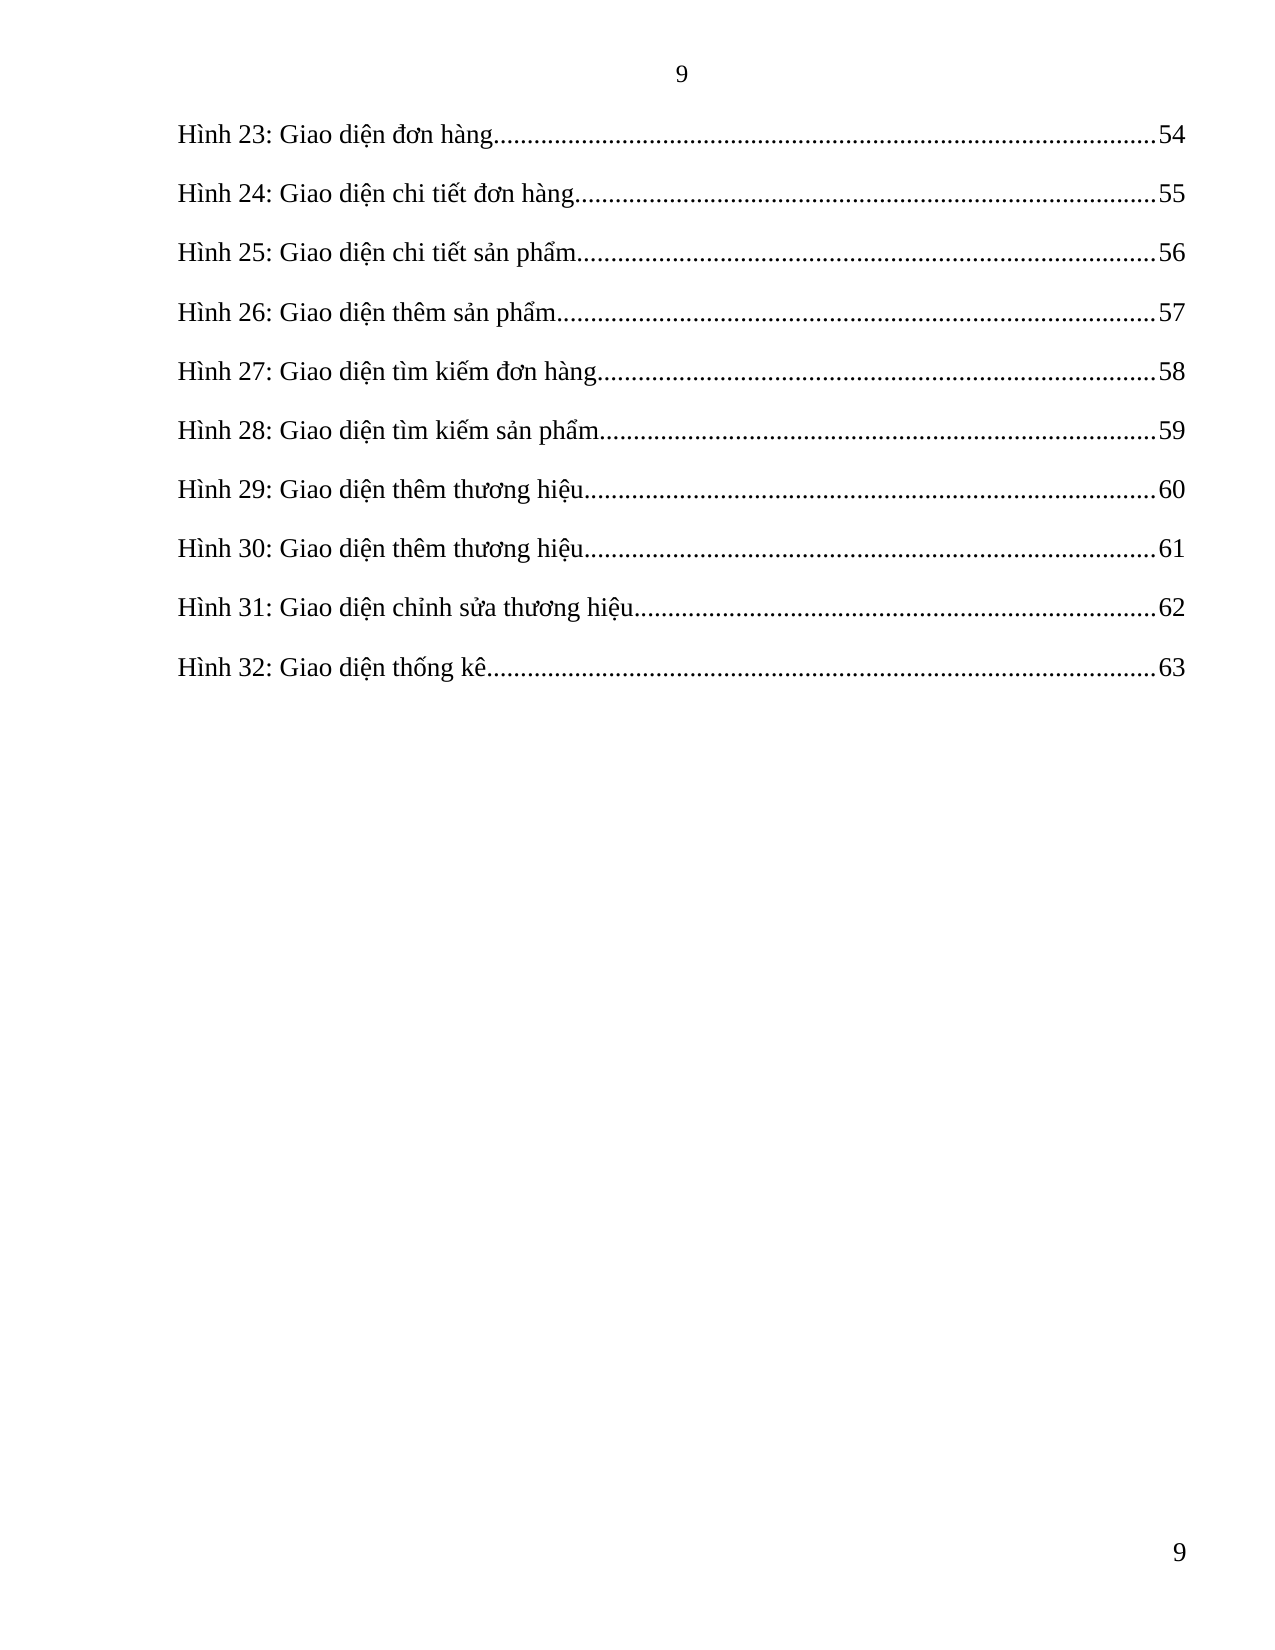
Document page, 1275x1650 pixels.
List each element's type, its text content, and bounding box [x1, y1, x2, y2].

text Hình 26: Giao diện thêm sản phẩm 57 [177, 296, 1186, 327]
text Hình 29: Giao diện thêm thương hiệu 60 [177, 473, 1186, 504]
text Hình 31: Giao diện chỉnh sửa thương hiệu 62 [177, 591, 1186, 623]
text Hình 25: Giao diện chi tiết sản phẩm 56 [177, 236, 1186, 268]
text Hình 24: Giao diện chi tiết đơn hàng 55 [177, 177, 1186, 208]
text Hình 32: Giao diện thống kê 63 [177, 651, 1186, 682]
text Hình 27: Giao diện tìm kiếm đơn hàng 58 [177, 355, 1186, 386]
text Hình 23: Giao diện đơn hàng 54 [177, 118, 1186, 149]
text Hình 28: Giao diện tìm kiếm sản phẩm 59 [177, 414, 1186, 445]
text Hình 30: Giao diện thêm thương hiệu 61 [177, 532, 1186, 563]
